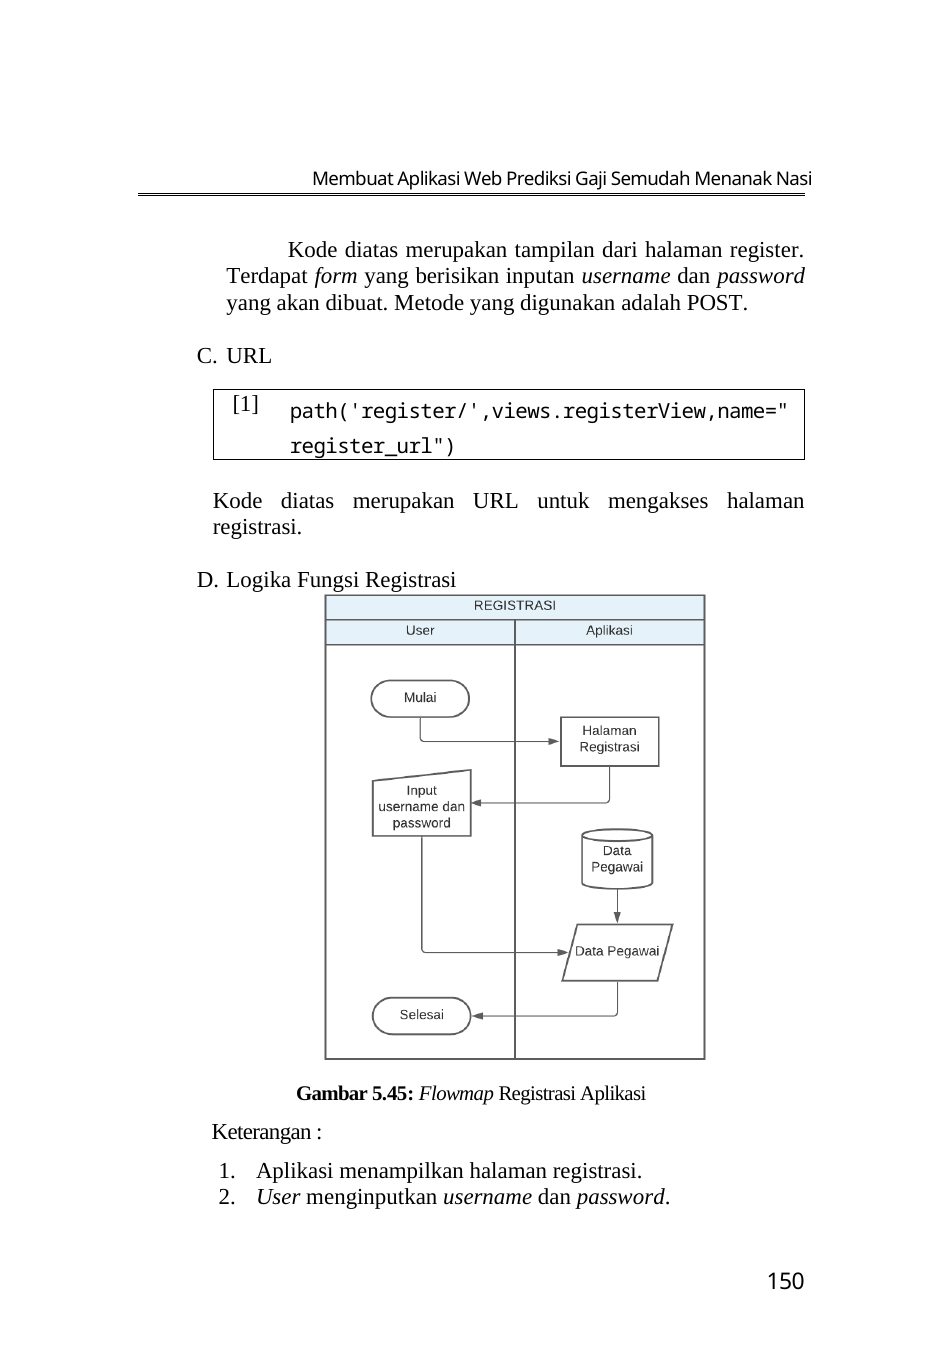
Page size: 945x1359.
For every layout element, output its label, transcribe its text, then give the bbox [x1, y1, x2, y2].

text Keterangan : [211, 1118, 805, 1144]
list URL [197, 342, 805, 368]
picture [323, 592, 709, 1061]
text Gambar 5.45: Flowmap Registrasi Aplikasi [138, 1081, 805, 1105]
list Logika Fungsi Registrasi [197, 566, 805, 592]
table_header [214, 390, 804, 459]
list Aplikasi menampilkan halaman registrasi. [218, 1157, 805, 1183]
list User menginputkan username dan password. [218, 1183, 805, 1209]
list Kode diatas merupakan tampilan dari halaman register. Terdapat form yang berisikan inputan username dan password yang akan dibuat. Metode yang digunakan adalah POST. [226, 236, 805, 315]
list Kode diatas merupakan URL untuk mengakses halaman registrasi. [213, 487, 805, 539]
